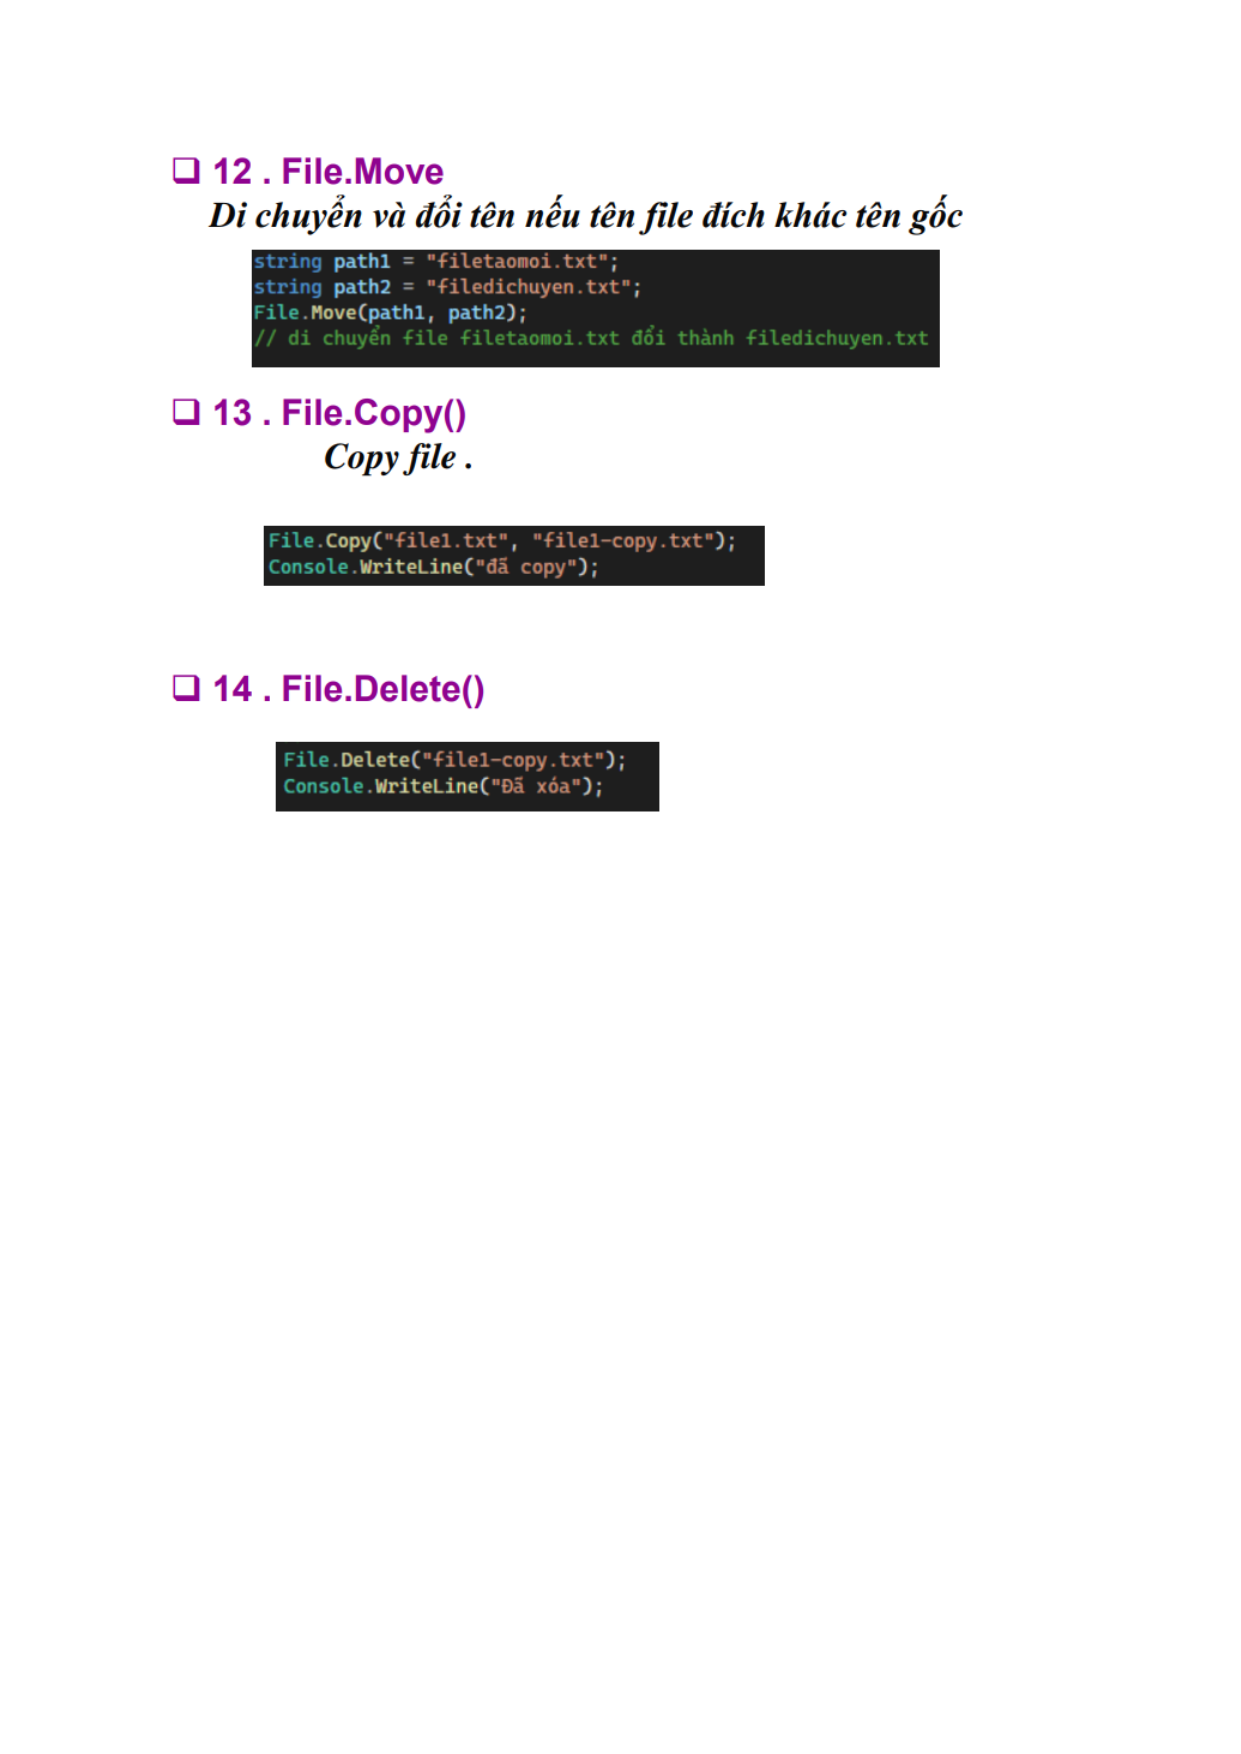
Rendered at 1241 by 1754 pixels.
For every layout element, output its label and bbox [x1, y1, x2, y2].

picture [150, 150, 1091, 844]
